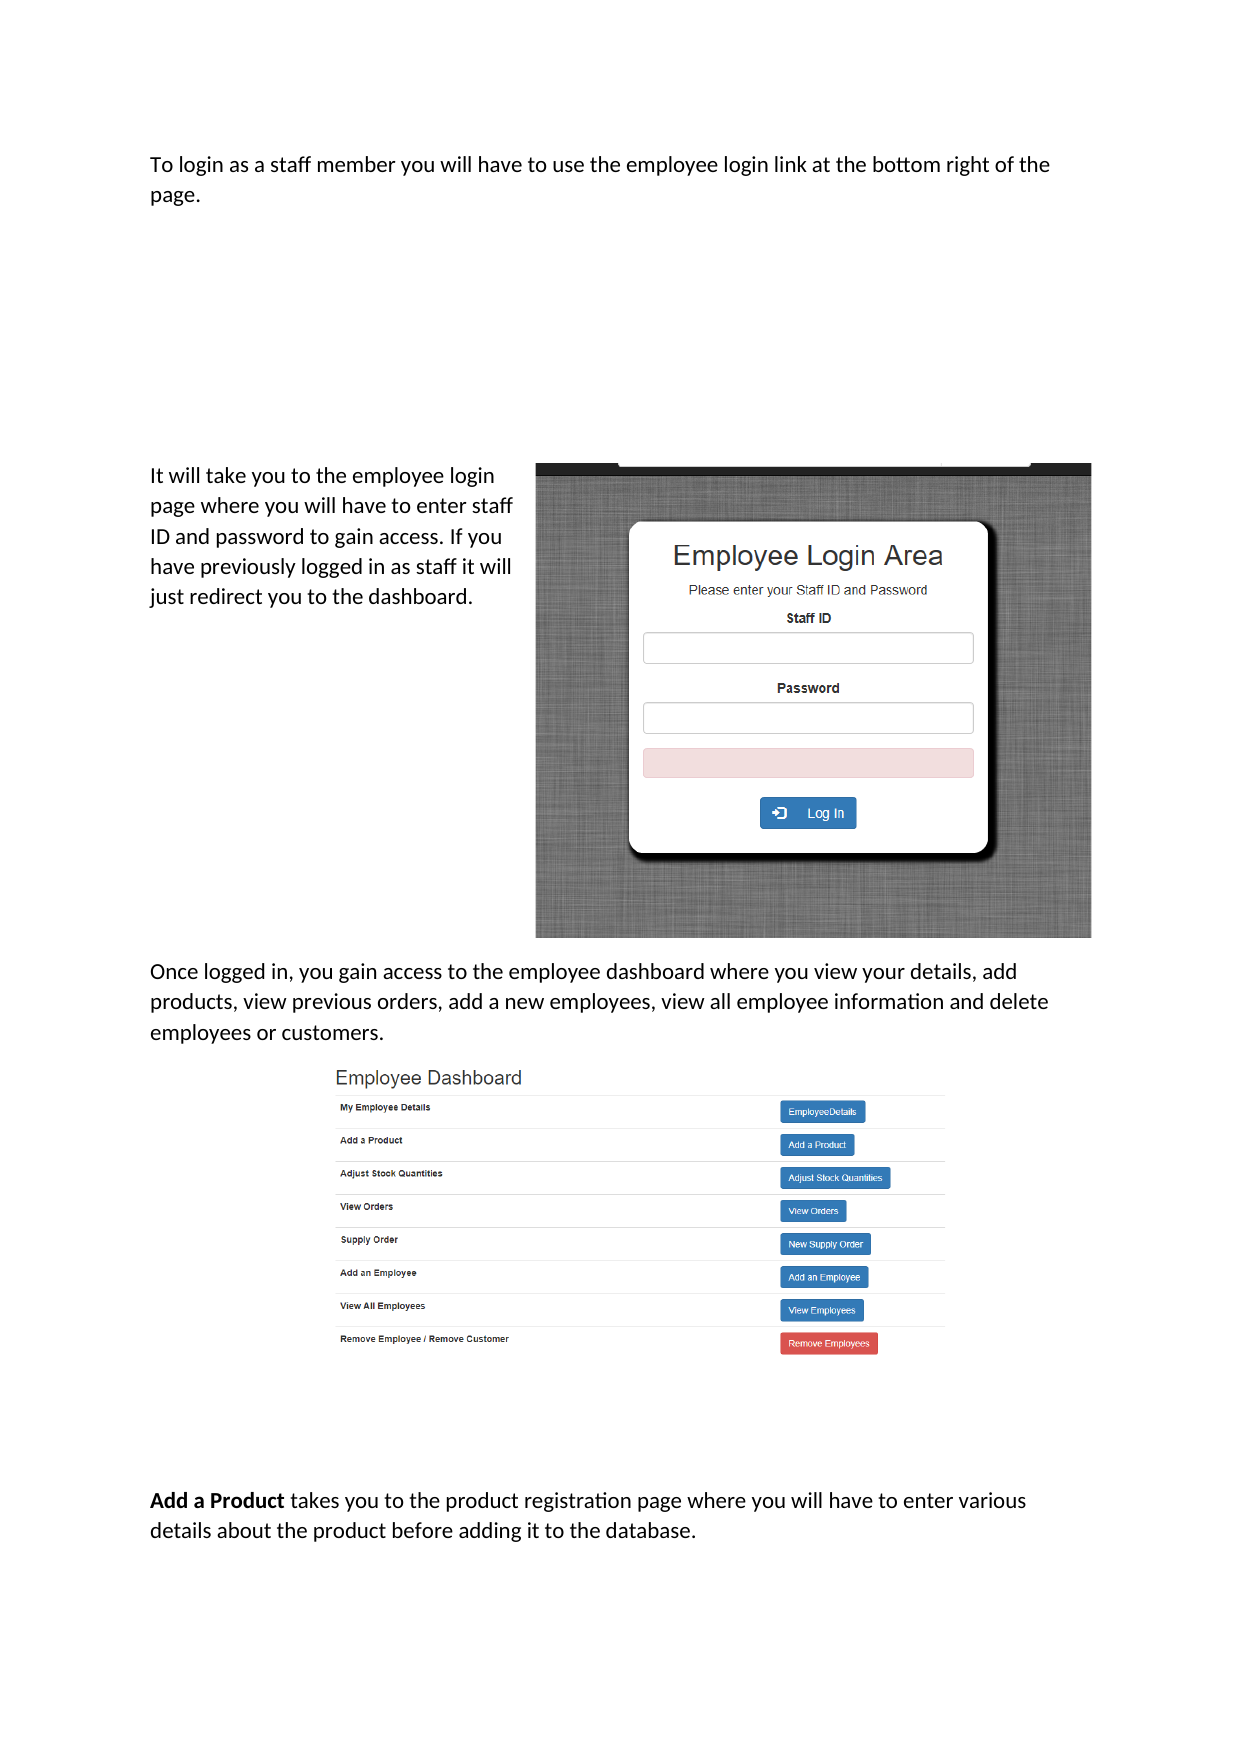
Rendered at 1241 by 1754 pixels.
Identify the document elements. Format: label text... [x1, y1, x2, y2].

text Add a Product takes you to the product registration page where you will have to enter various details about the product before adding it to the database. [150, 1486, 1090, 1545]
picture [295, 1064, 946, 1395]
text It will take you to the employee login page where you will have to enter staff ID and password to gain access. If you have previously logged in as staff it will just redirect you to the dashboard. [150, 461, 1090, 610]
text Once logged in, you gain access to the employee dashboard where you view your details, add products, view previous orders, add a new employees, view all employee information and delete employees or customers. [150, 957, 1090, 1046]
text To login as a staff member you will have to use the employee login link at the bottom right of the page. [150, 150, 1090, 208]
picture [535, 463, 1092, 938]
